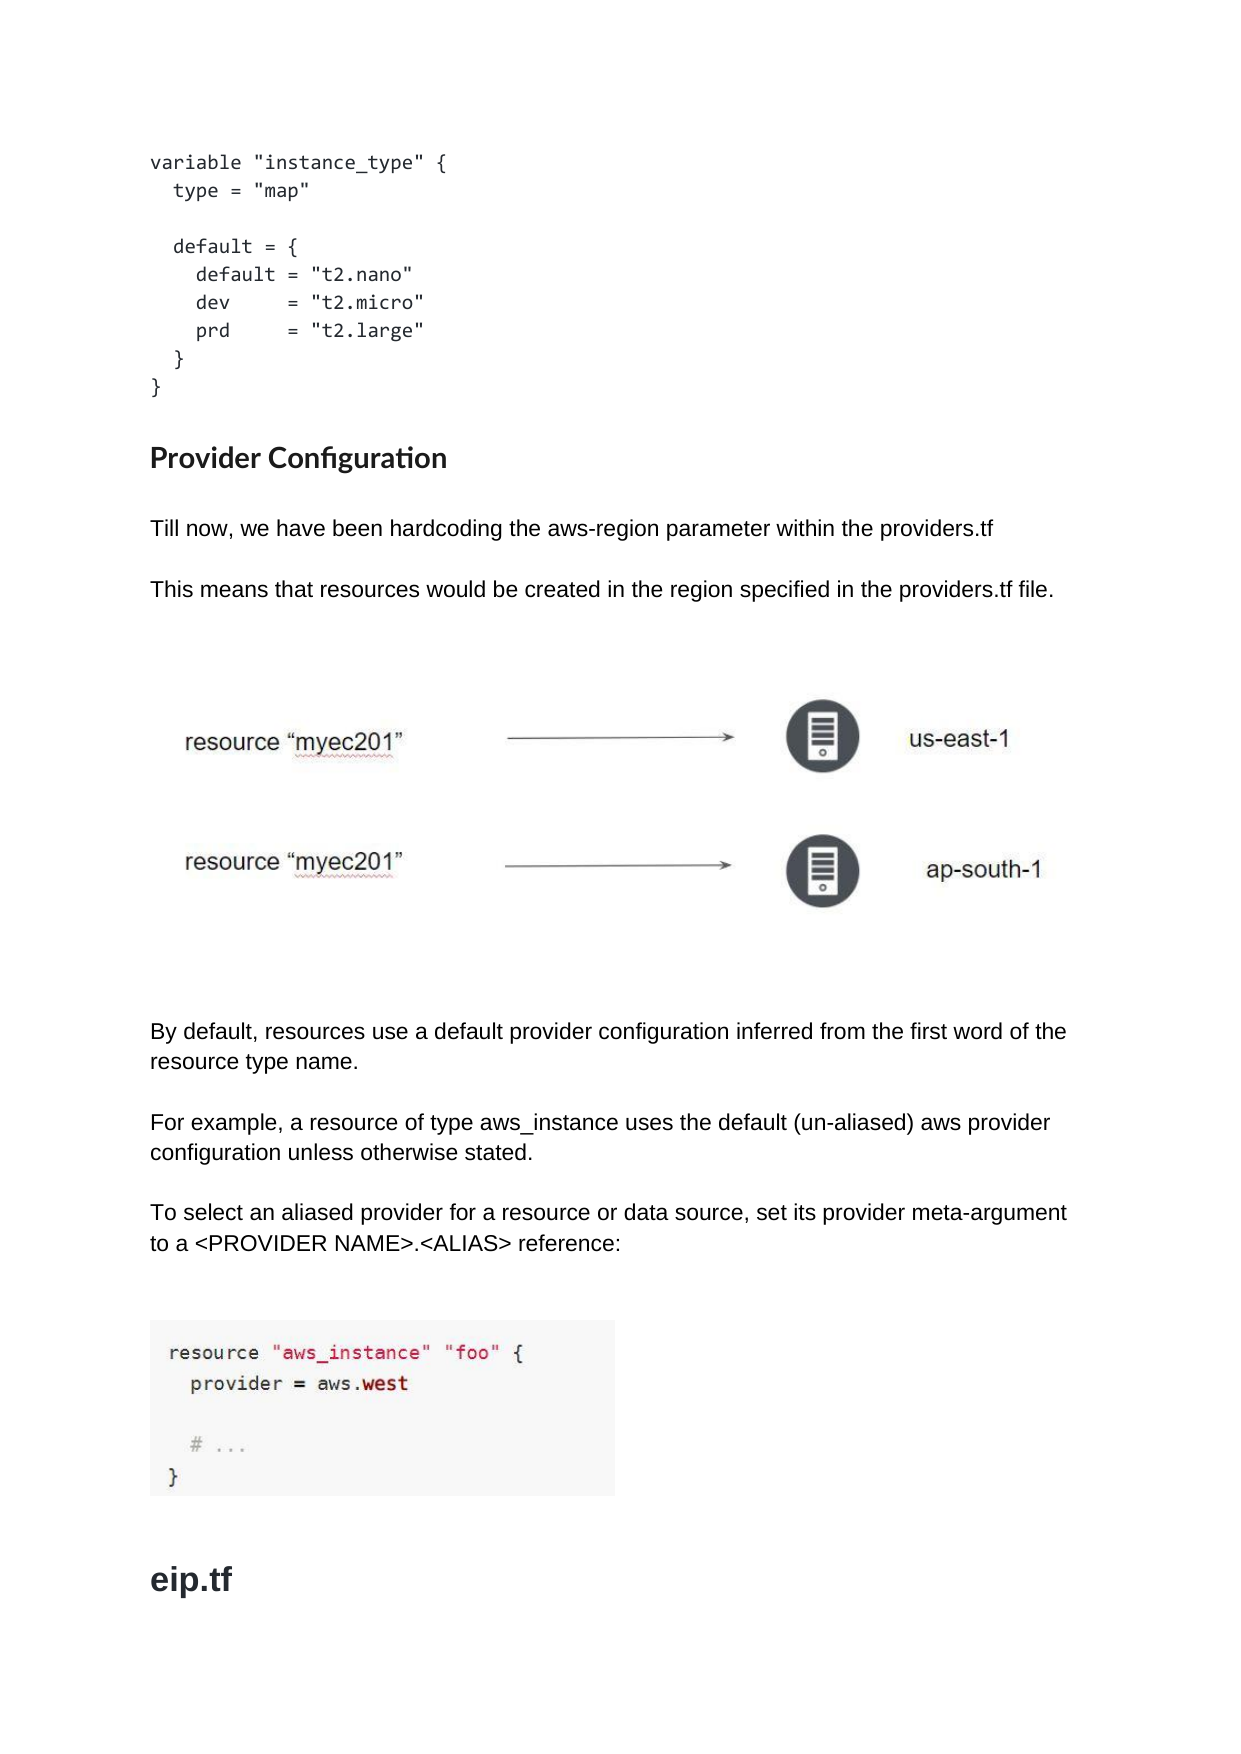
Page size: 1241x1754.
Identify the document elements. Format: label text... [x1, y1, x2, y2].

text Till now, we have been hardcoding the aws-region parameter within the providers.tf [150, 515, 1090, 542]
text default = { [150, 234, 1090, 258]
text } [150, 374, 1090, 398]
text prd = "t2.large" [150, 318, 1090, 342]
text This means that resources would be created in the region specified in the providers.tf file. [150, 576, 1090, 602]
text To select an aliased provider for a resource or data source, set its provider meta-argument to a <PROVIDER NAME>.<ALIAS> reference: [150, 1199, 1090, 1256]
subtitle Provider Configuration [149, 440, 1090, 475]
text variable "instance_type" { [150, 150, 1090, 174]
text By default, resources use a default provider configuration inferred from the first word of the resource type name. [150, 1018, 1090, 1075]
picture [150, 1320, 615, 1496]
picture [150, 666, 1091, 954]
text dev = "t2.micro" [150, 290, 1090, 314]
text For example, a resource of type aws_instance uses the default (un-aliased) aws provider configuration unless otherwise stated. [150, 1109, 1090, 1165]
text type = "map" [150, 178, 1090, 202]
subtitle eip.tf [150, 1559, 1090, 1599]
text default = "t2.nano" [150, 262, 1090, 286]
text } [150, 346, 1090, 371]
